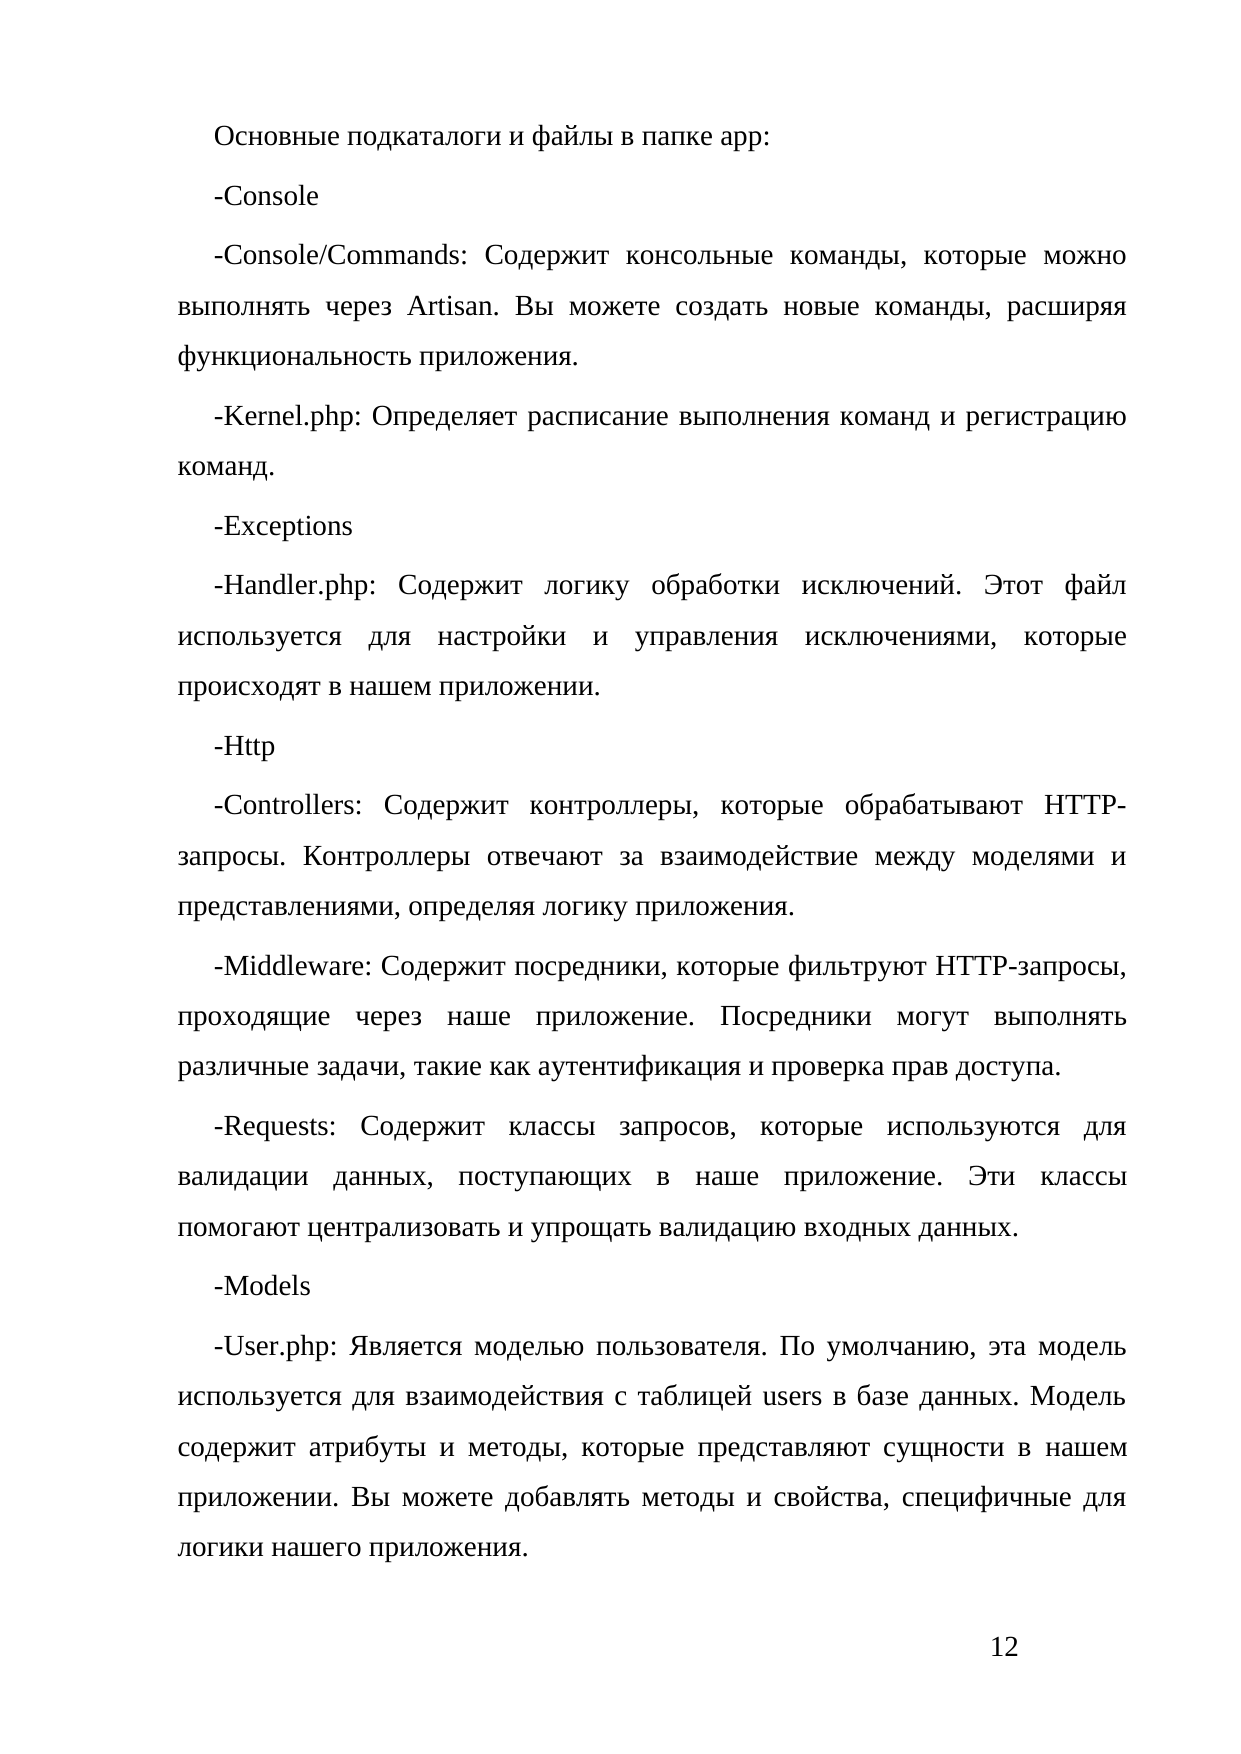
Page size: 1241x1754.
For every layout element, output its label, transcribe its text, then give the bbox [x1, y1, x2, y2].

text -Middleware: Содержит посредники, которые фильтруют HTTP-запросы, проходящие через наше приложение. Посредники могут выполнять различные задачи, такие как аутентификация и проверка прав доступа. [177, 948, 1127, 1082]
text Основные подкаталоги и файлы в папке app: [177, 118, 1127, 152]
text -User.php: Является моделью пользователя. По умолчанию, эта модель используется для взаимодействия с таблицей users в базе данных. Модель содержит атрибуты и методы, которые представляют сущности в нашем приложении. Вы можете добавлять методы и свойства, специфичные для логики нашего приложения. [177, 1328, 1127, 1563]
text -Requests: Содержит классы запросов, которые используются для валидации данных, поступающих в наше приложение. Эти классы помогают централизовать и упрощать валидацию входных данных. [177, 1108, 1127, 1242]
text -Handler.php: Содержит логику обработки исключений. Этот файл используется для настройки и управления исключениями, которые происходят в нашем приложении. [177, 567, 1127, 702]
text -Console [177, 178, 1127, 211]
text -Models [177, 1268, 1127, 1302]
text -Controllers: Содержит контроллеры, которые обрабатывают HTTP-запросы. Контроллеры отвечают за взаимодействие между моделями и представлениями, определяя логику приложения. [177, 787, 1127, 922]
text -Kernel.php: Определяет расписание выполнения команд и регистрацию команд. [177, 398, 1127, 482]
text -Console/Commands: Содержит консольные команды, которые можно выполнять через Artisan. Вы можете создать новые команды, расширяя функциональность приложения. [177, 237, 1127, 372]
text -Exceptions [177, 508, 1127, 541]
text -Http [177, 728, 1127, 761]
